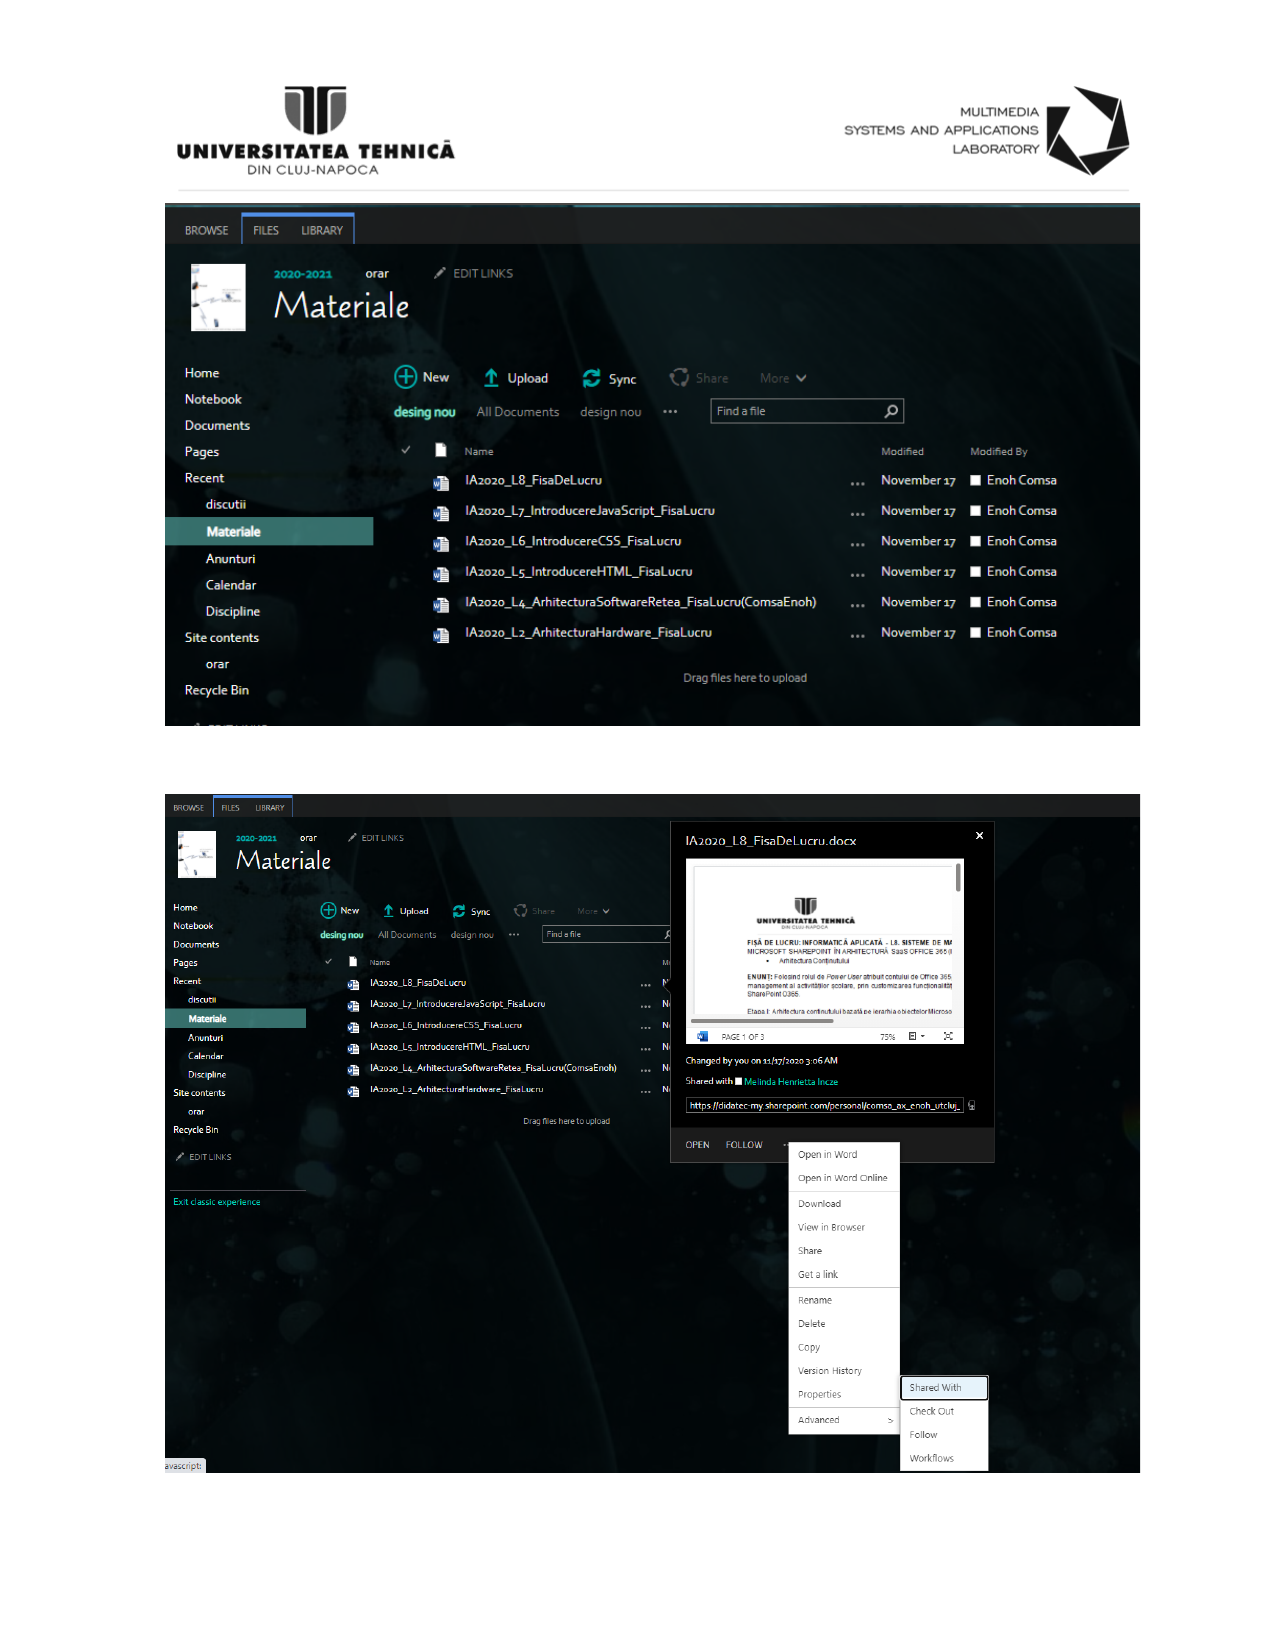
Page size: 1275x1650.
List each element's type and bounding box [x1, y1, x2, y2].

picture [165, 75, 1141, 726]
picture [165, 794, 1141, 1473]
